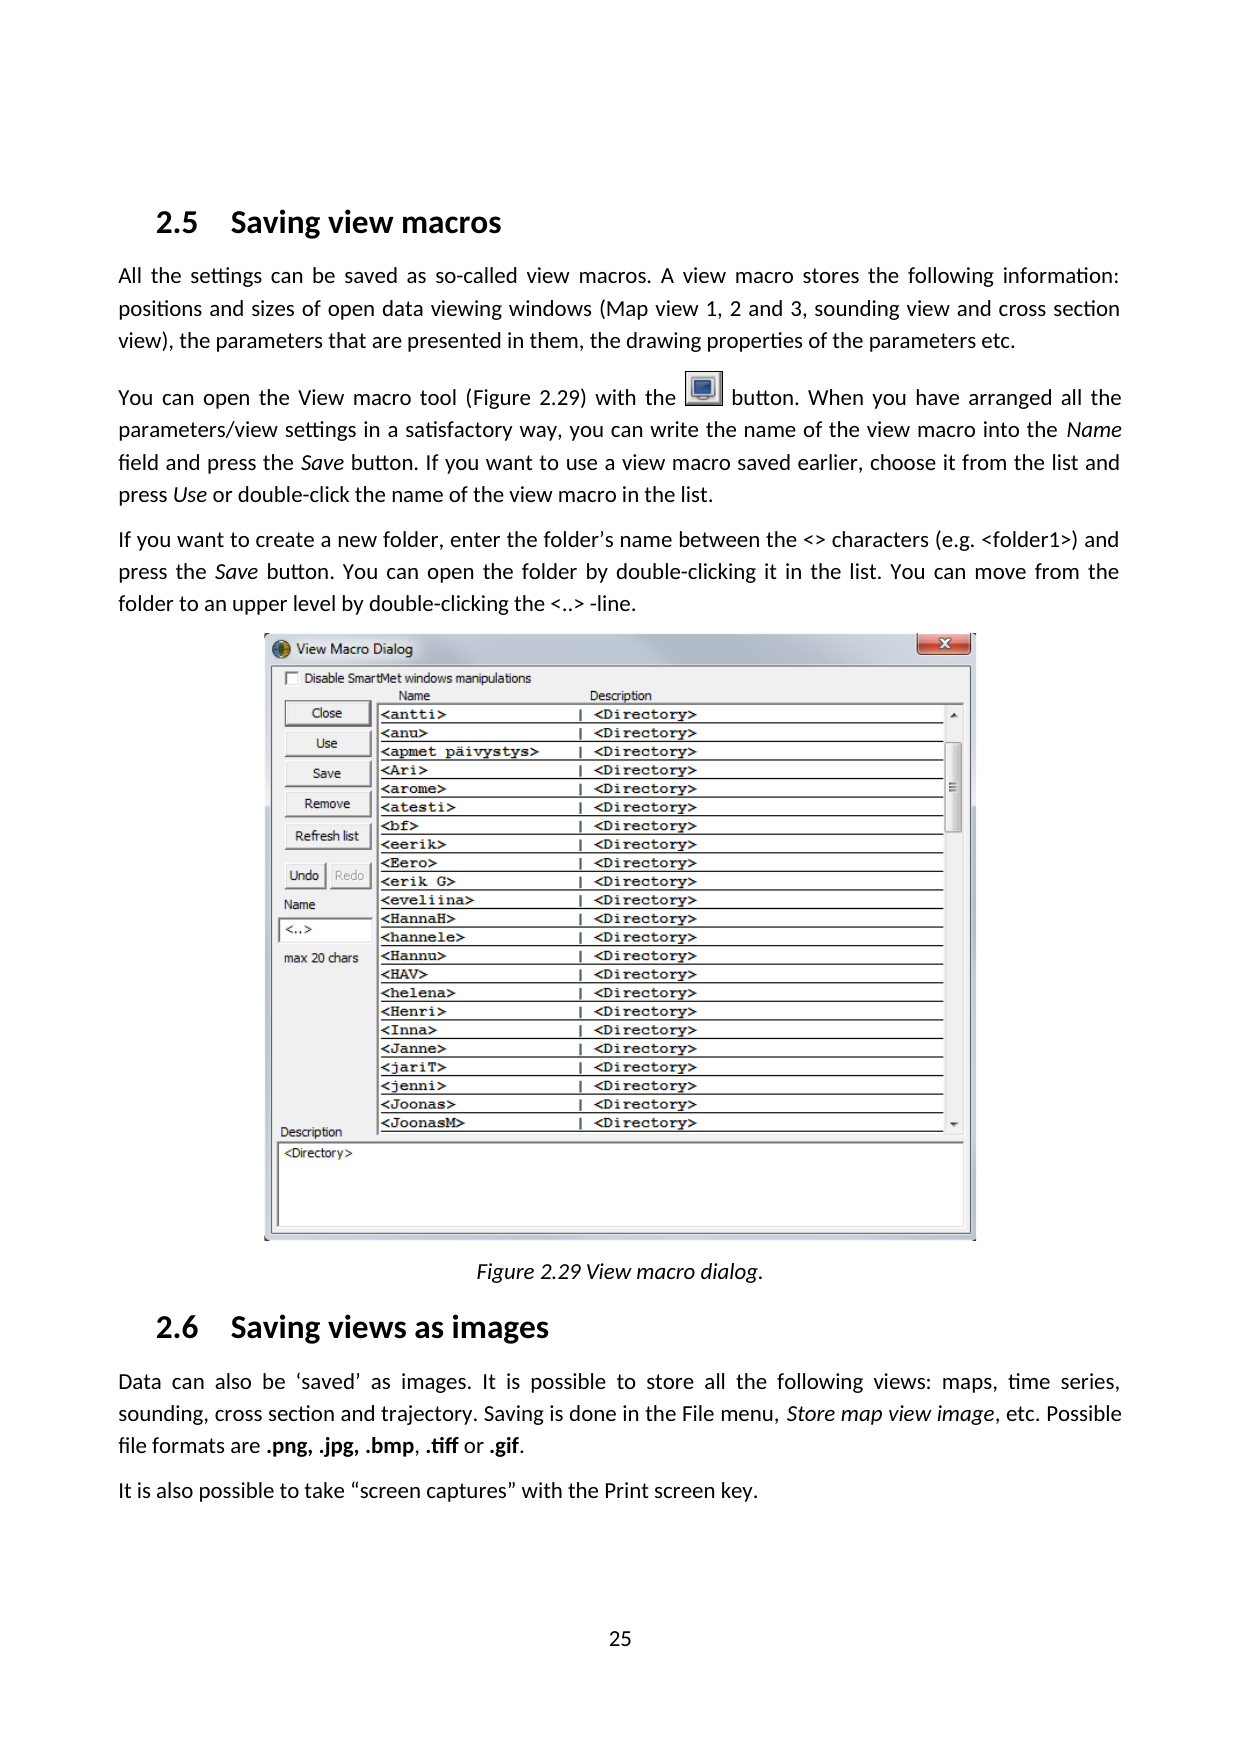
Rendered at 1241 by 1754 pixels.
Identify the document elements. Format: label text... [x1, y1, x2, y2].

picture [264, 633, 977, 1241]
subtitle Saving view macros [156, 201, 1122, 241]
subtitle Saving views as images [156, 1306, 1122, 1346]
text If you want to create a new folder, enter the folder’s name between the <> characters (e.g. <folder1>) and press the Save button. You can open the folder by double-clicking it in the list. You can move from the folder to an upper level by double-clicking the <..> -line. [118, 525, 1122, 617]
text Data can also be ‘saved’ as images. It is possible to store all the following views: maps, time series, sounding, cross section and trajectory. Saving is done in the File menu, Store map view image, etc. Possible file formats are .png, .jpg, .bmp, .tiff or .gif. [118, 1367, 1122, 1459]
picture [686, 372, 722, 405]
text All the settings can be saved as so-called view macros. A view macro stores the following information: positions and sizes of open data viewing windows (Map view 1, 2 and 3, sounding view and cross section view), the parameters that are presented in them, the drawing properties of the parameters etc. [118, 262, 1122, 354]
text It is also possible to take “screen captures” with the Print screen key. [118, 1476, 1122, 1504]
